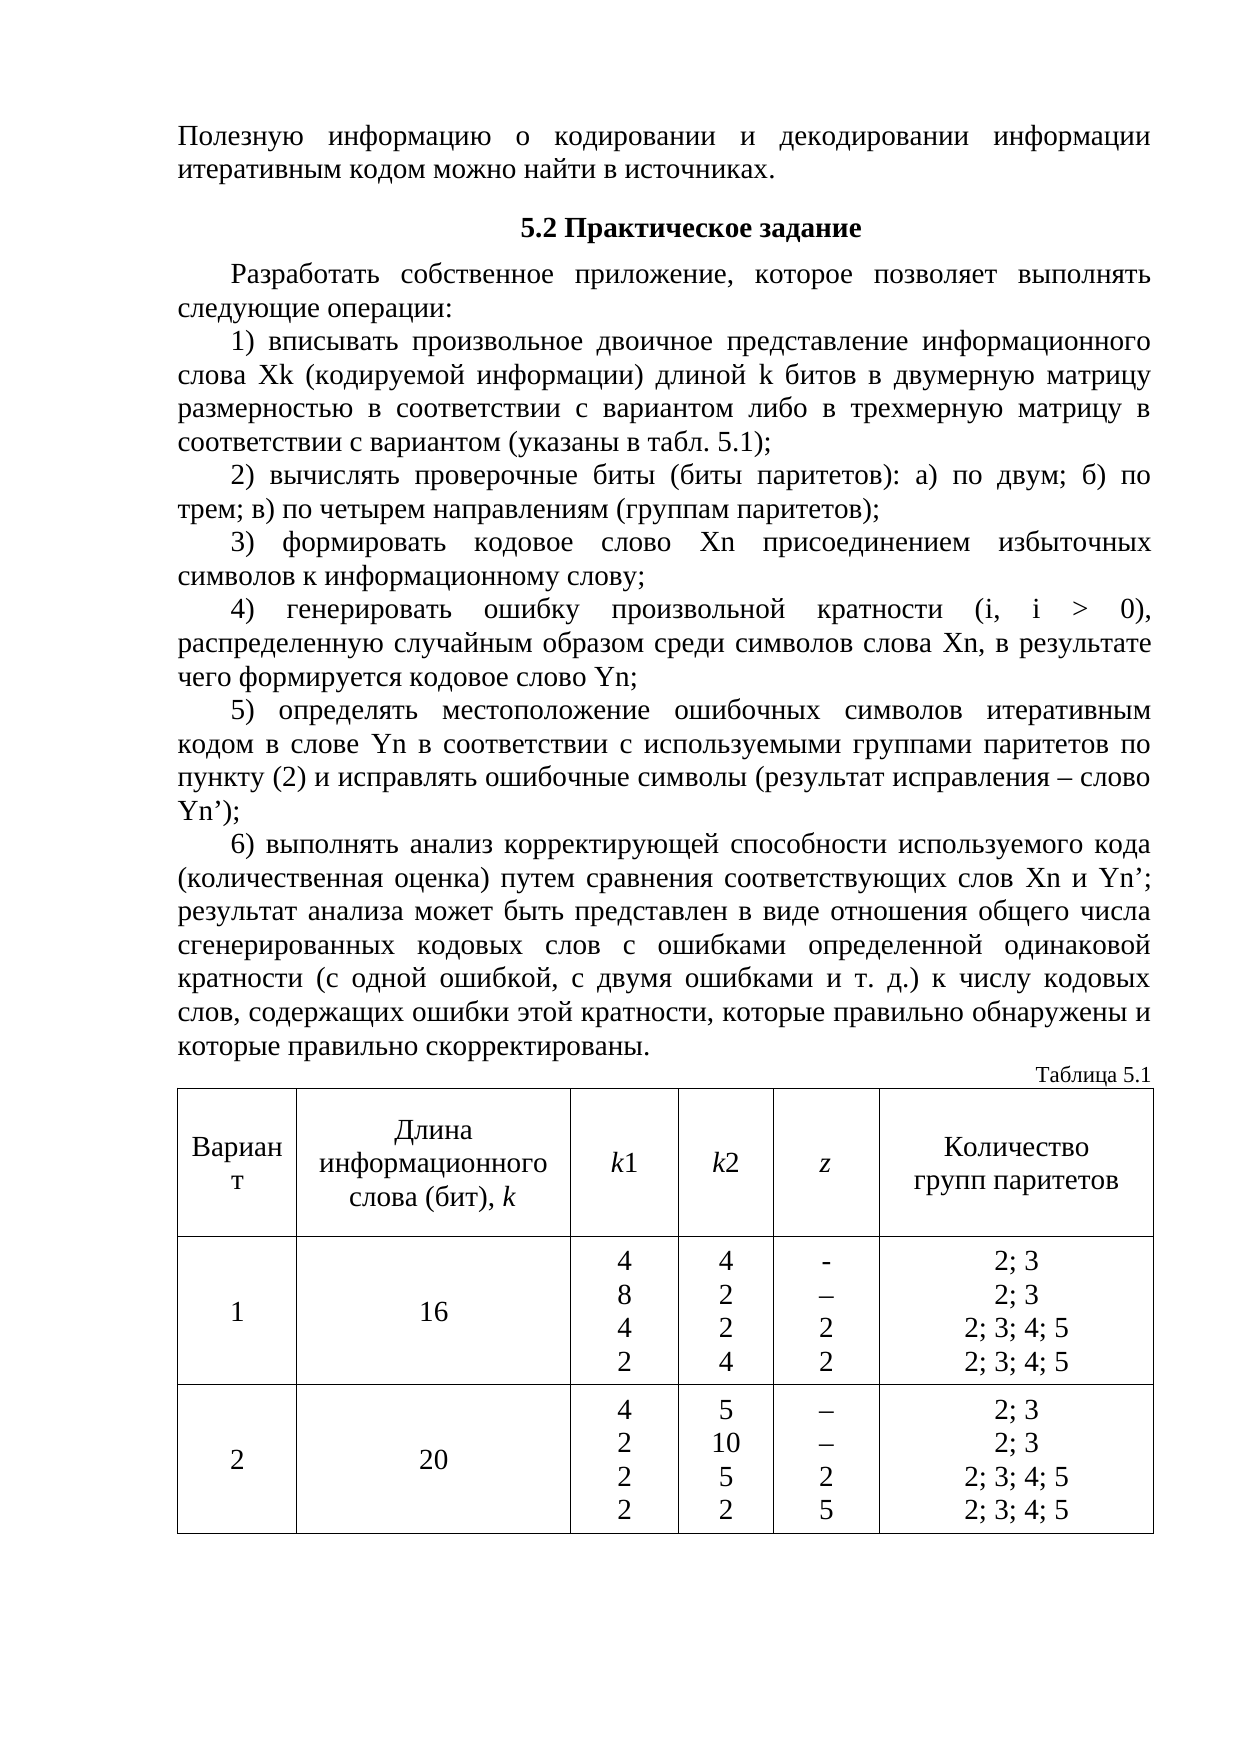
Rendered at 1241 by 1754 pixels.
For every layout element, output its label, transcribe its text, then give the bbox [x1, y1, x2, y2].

text 3) формировать кодовое слово Xn присоединением избыточных символов к информационному слову; [177, 524, 1152, 592]
table_cell 16 [297, 1237, 570, 1384]
text 4) генерировать ошибку произвольной кратности (i, i > 0), распределенную случайным образом среди символов слова Xn, в результате чего формируется кодовое слово Yn; [177, 592, 1152, 692]
text Таблица 5.1 [177, 1061, 1152, 1088]
table_header Количество групп паритетов [880, 1089, 1153, 1236]
table_cell – – 2 5 [774, 1385, 879, 1533]
text 1) вписывать произвольное двоичное представление информационного слова Хk (кодируемой информации) длиной k битов в двумерную матрицу размерностью в соответствии с вариантом либо в трехмерную матрицу в соответствии с вариантом (указаны в табл. 5.1); [177, 323, 1152, 457]
text 5) определять местоположение ошибочных символов итеративным кодом в слове Yn в соответствии с используемыми группами паритетов по пункту (2) и исправлять ошибочные символы (результат исправления – слово Yn’); [177, 692, 1152, 826]
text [177, 118, 1152, 185]
table_cell 4 2 2 2 [571, 1385, 678, 1533]
table_header k2 [679, 1089, 773, 1236]
table_cell 2 [178, 1385, 296, 1533]
table_cell 1 [178, 1237, 296, 1384]
table_cell 5 10 5 2 [679, 1385, 773, 1533]
text 6) выполнять анализ корректирующей способности используемого кода (количественная оценка) путем сравнения соответствующих слов Xn и Yn’; результат анализа может быть представлен в виде отношения общего числа сгенерированных кодовых слов с ошибками определенной одинаковой кратности (с одной ошибкой, с двумя ошибками и т. д.) к числу кодовых слов, содержащих ошибки этой кратности, которые правильно обнаружены и которые правильно скорректированы. [177, 826, 1152, 1061]
text Разработать собственное приложение, которое позволяет выполнять следующие операции: [177, 256, 1152, 323]
table_cell 4 2 2 4 [679, 1237, 773, 1384]
text 5.2 Практическое задание [177, 210, 1152, 244]
table_header z [774, 1089, 879, 1236]
table_cell - – 2 2 [774, 1237, 879, 1384]
text 2) вычислять проверочные биты (биты паритетов): а) по двум; б) по трем; в) по четырем направлениям (группам паритетов); [177, 457, 1152, 524]
table_header k1 [571, 1089, 678, 1236]
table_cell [880, 1385, 1153, 1533]
table_header Длина информационного слова (бит), k [297, 1089, 570, 1236]
table_cell 20 [297, 1385, 570, 1533]
table_header Вариант [178, 1089, 296, 1236]
table_cell 2; 3 2; 3 2; 3; 4; 5 2; 3; 4; 5 [880, 1237, 1153, 1384]
table_cell 4 8 4 2 [571, 1237, 678, 1384]
